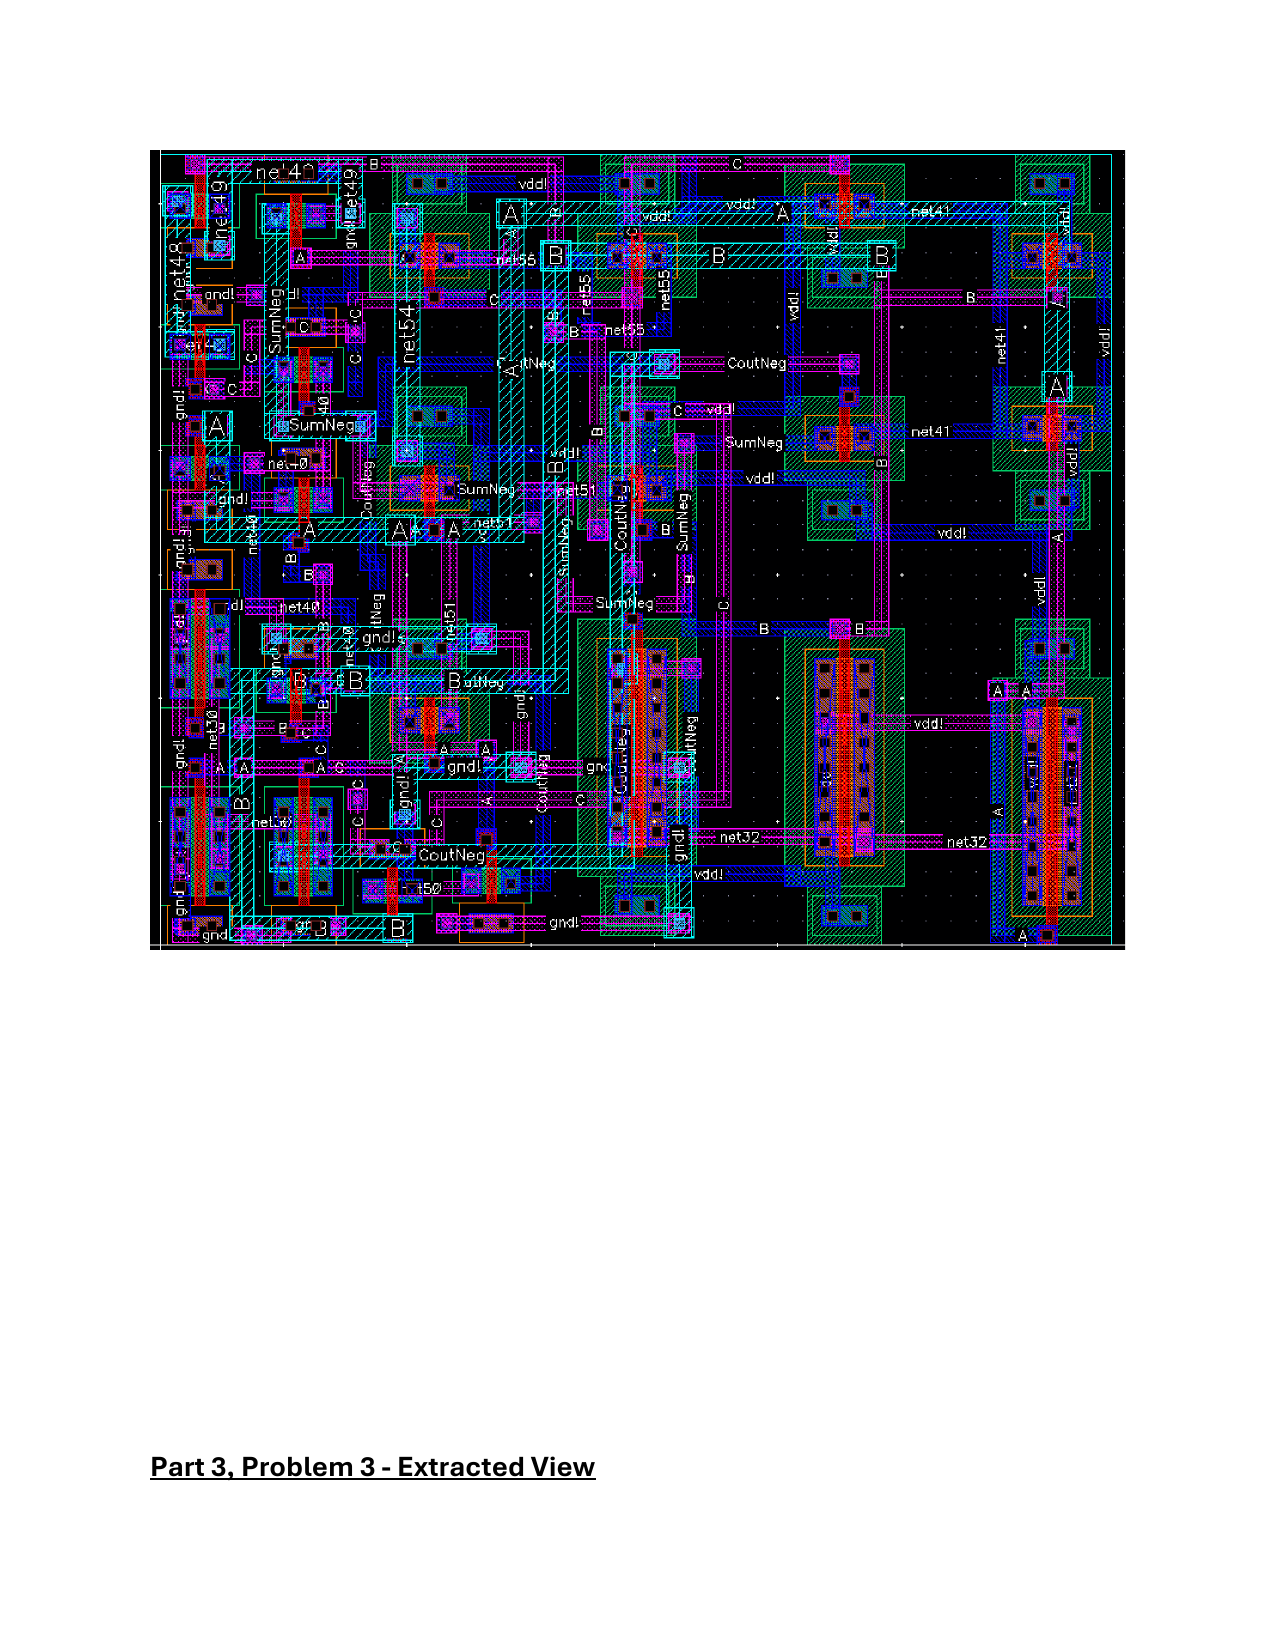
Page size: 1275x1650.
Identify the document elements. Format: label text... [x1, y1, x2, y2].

picture [150, 150, 1125, 950]
text Part 3, Problem 3 - Extracted View [150, 1449, 1125, 1484]
